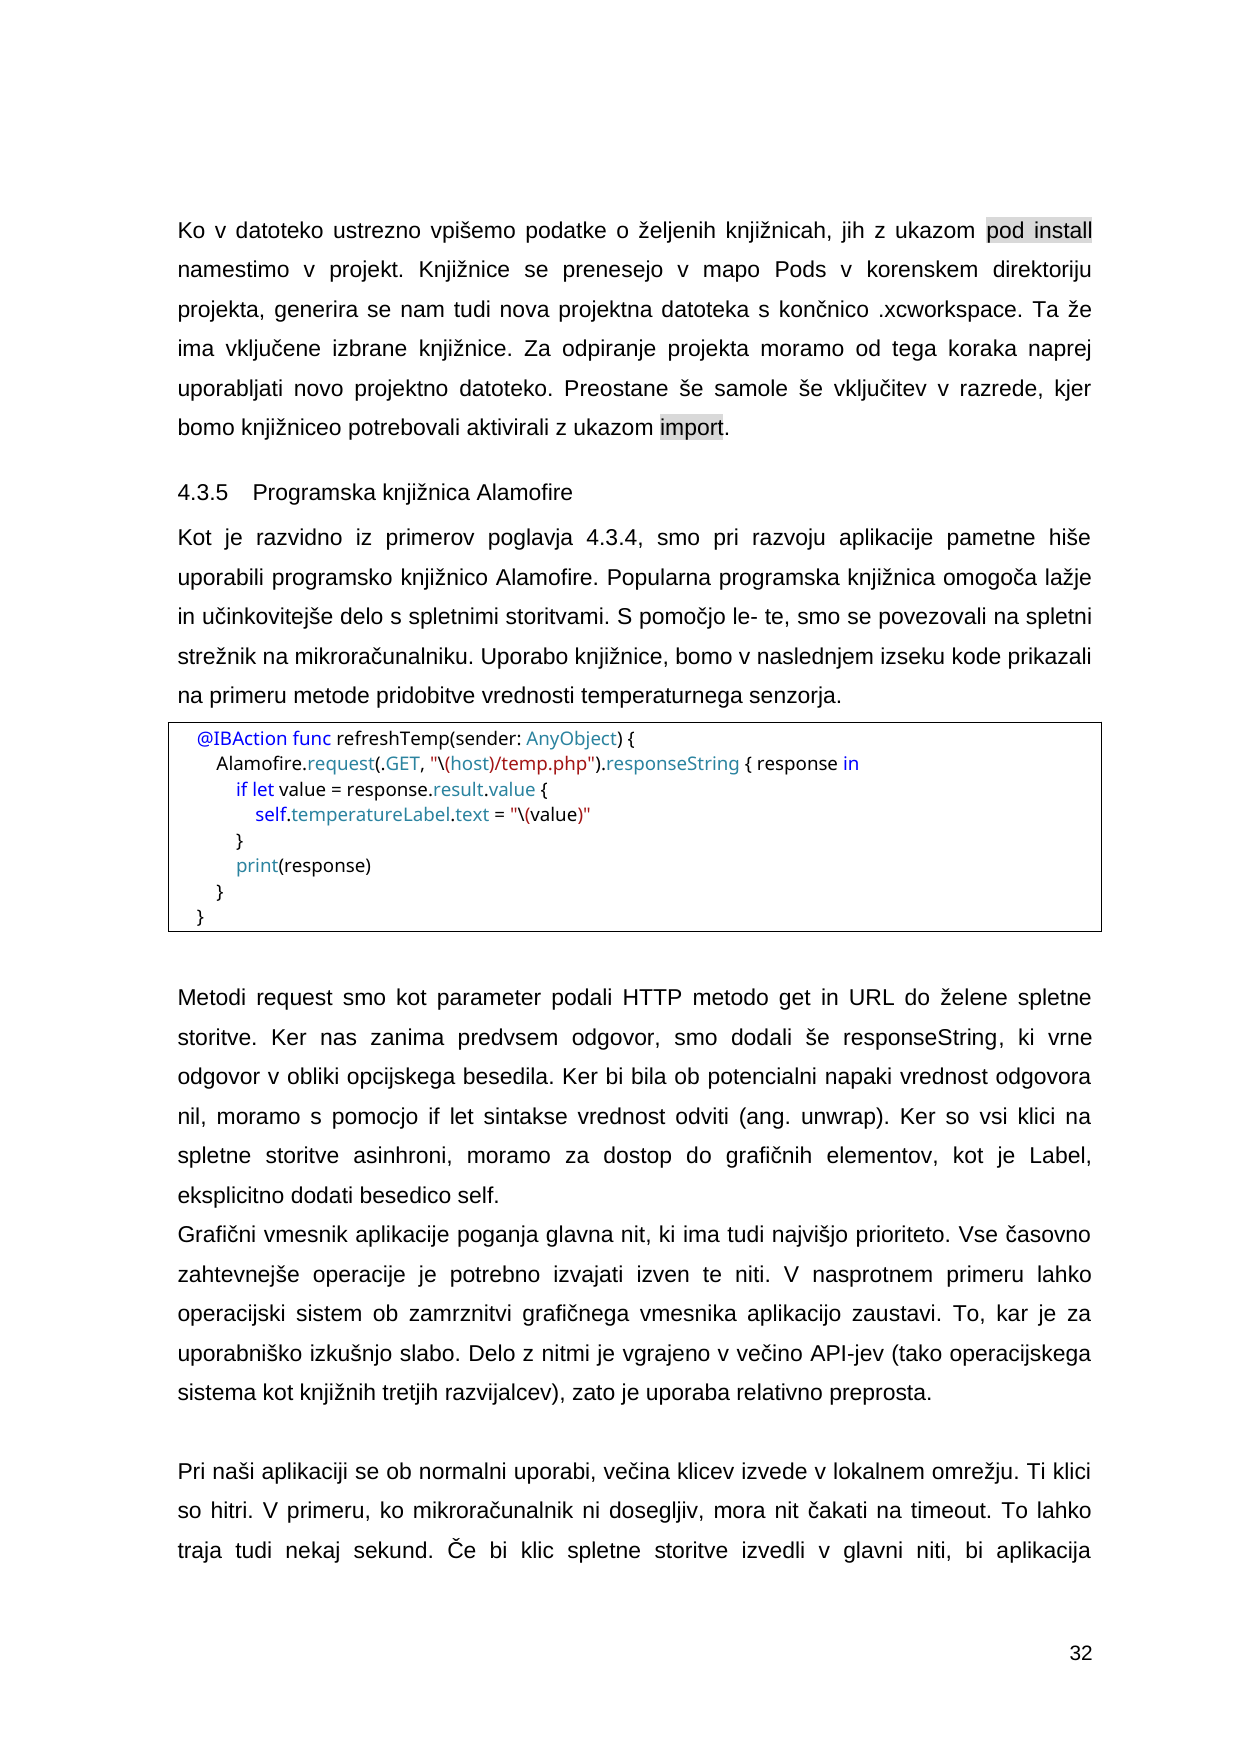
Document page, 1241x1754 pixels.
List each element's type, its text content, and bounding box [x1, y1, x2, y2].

text @IBAction func refreshTemp(sender: AnyObject) { [169, 723, 1101, 750]
text } [169, 900, 1101, 931]
text Grafični vmesnik aplikacije poganja glavna nit, ki ima tudi najvišjo prioriteto. Vse časovno zahtevnejše operacij je potrebno izvajati izven te niti. V nasprotnem primeru lahko operacijski sistem ob zamrznitvi grafičnega vmesnika aplikacijo zaustavi je za uporabniško izkušnjo slabo. Delo z nitmi je vgrajeno v večino API-jev (tako operacijskega sistema kot knjižnih tretjih razvijalcev), zato je uporaba relativno preprosta. [177, 1221, 1092, 1405]
text self.temperatureLabel.text = "\(value)" [177, 801, 1092, 827]
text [177, 1458, 1092, 1563]
subtitle Programska knjižnica Alamofire [177, 478, 1092, 505]
text Alamofire.request(.GET, "\(host)/temp.php").responseString { response in [177, 750, 1092, 776]
text Kot je razvidno iz primerov poglavja 4.3.4, smo pri razvoju aplikacije pametne hiše uporabili programsko knjižnico Alamofire. Popularna programska knjižnica omogoča lažje in učinkovitejše delo s spletnimi storitvami. S pomočjo lete smo se povezovali na spletni strežnik na mikroračunalniku. Uporabo knjižnice bomo v naslednjem izseku kode prikazali na primeru metode pridobitve vrednosti temperaturnega senzorja. [177, 524, 1092, 708]
text Metodi request smo kot parameter podali HTTP metodo get in URL do želene spletne storitve. Ker nas zanima predvsem odgovor, smo dodali še responseString, ki vrne odgovor v obliki opcijskega besedila. Ker bi bila ob potencialni napaki vrednost odgovora nil, moramo s pomocjo if let sintakse vrednost odviti (ang. unwrap). Ker so vsi klici na spletne storitve asinhroni, moramo za dostop do grafičnih elementov, kot je Label eksplicitno dodati besedo self. [177, 984, 1092, 1208]
text } [177, 827, 1092, 852]
text print(response) [177, 852, 1092, 878]
text if let value = response.result.value { [177, 776, 1092, 801]
text Ko v datoteko ustrezno vpišemo podatke o željenih knjižnicah, jih z ukazom pod install namestimo v projekt. Knjižnice se prenesejo v mapo Pods v korenskem direktoriju projekta, generira se nam tudi nova projektna datoteka s končnico .xcworkspace. Ta že ima vključene izbrane knjižnice. Za odpiranje projekta moramo od tega koraka naprej uporabljati novo projektno datoteko. Preostane vključitev v razrede, kjer bomo knjižnic z ukazom import. [177, 217, 1092, 440]
text } [177, 878, 1092, 900]
